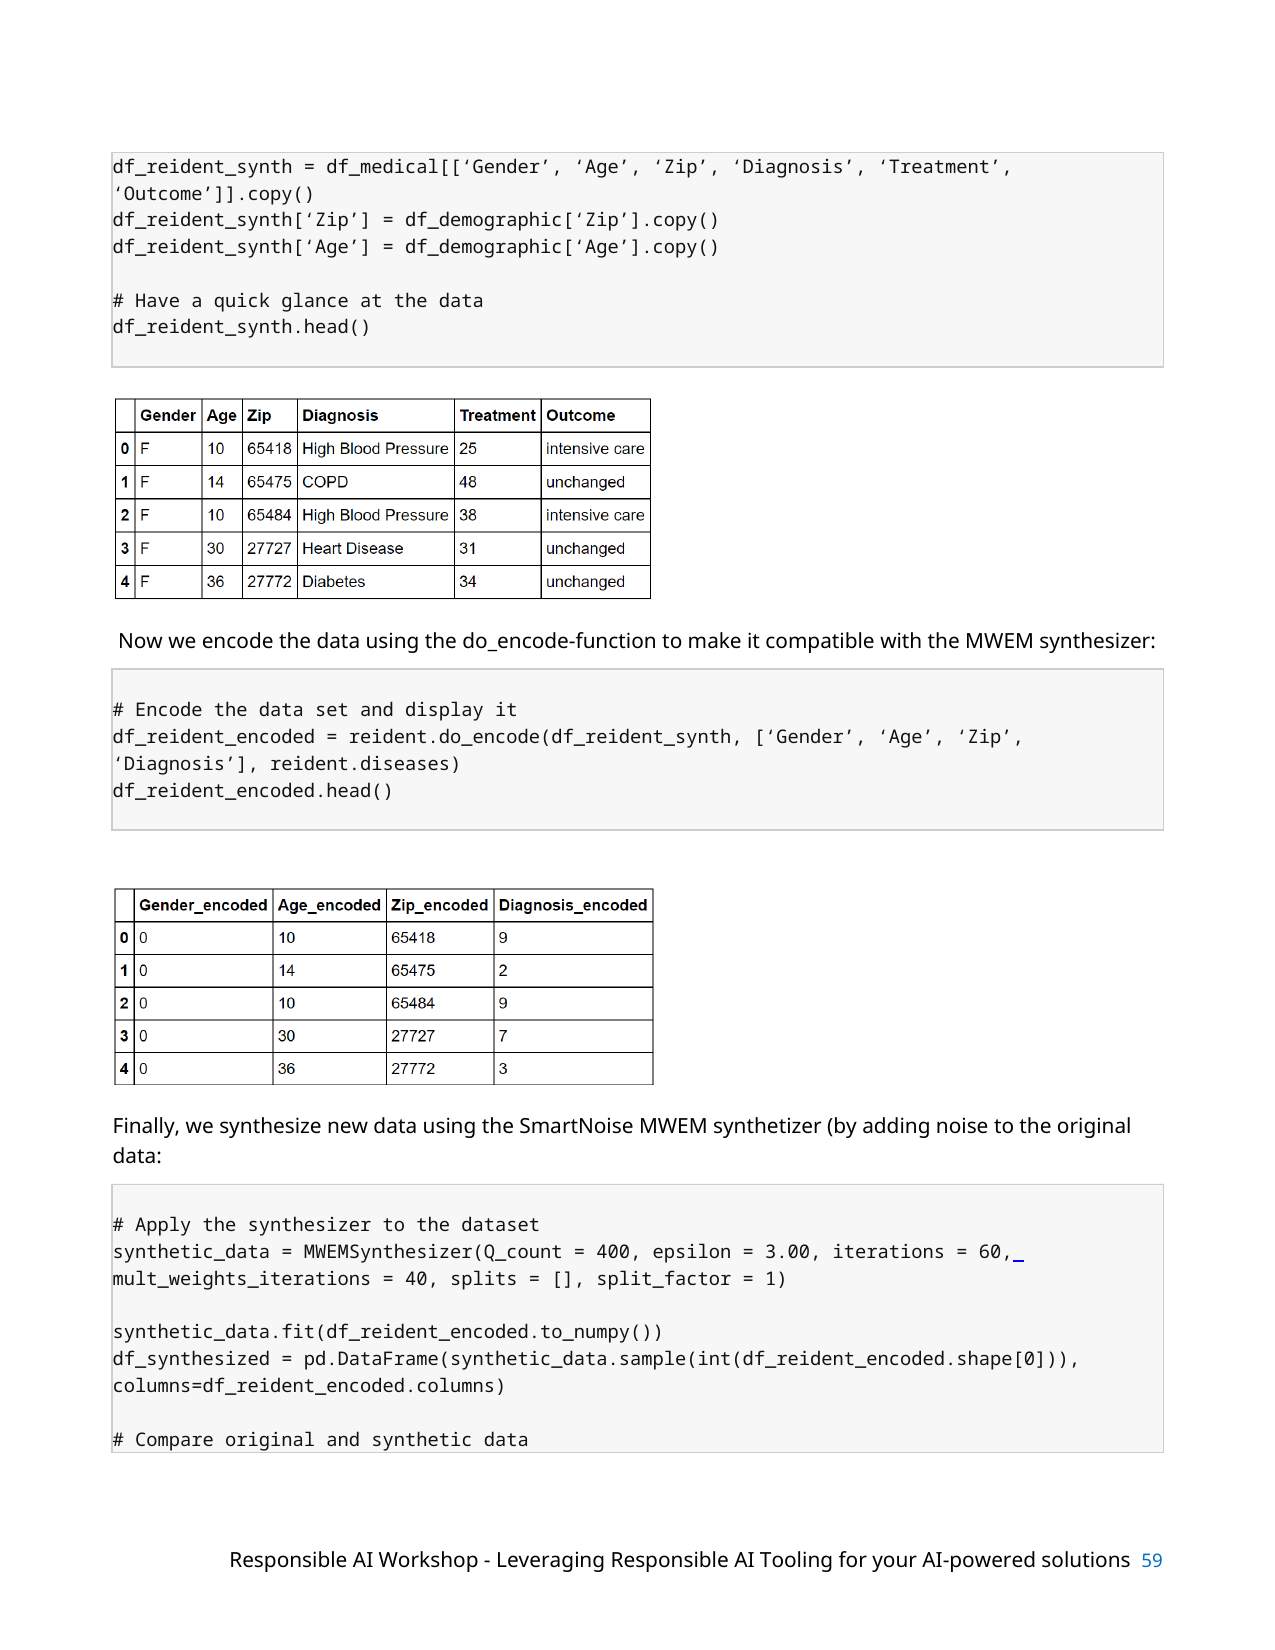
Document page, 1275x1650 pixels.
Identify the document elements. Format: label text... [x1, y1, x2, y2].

text df_reident_encoded.head() [113, 775, 1163, 802]
text # Have a quick glance at the data [113, 285, 1163, 312]
text Finally, we synthesize new data using the SmartNoise MWEM synthetizer (by adding noise to the original data: [112, 1111, 1162, 1169]
text df_reident_synth.head() [113, 312, 1163, 339]
text df_reident_synth[‘Zip’] = df_demographic[‘Zip’].copy() [113, 205, 1163, 232]
text # Apply the synthesizer to the dataset [113, 1210, 1163, 1237]
picture [112, 393, 654, 600]
text df_reident_encoded = reident.do_encode(df_reident_synth, [‘Gender’, ‘Age’, ‘Zip’, ‘Diagnosis’], reident.diseases) [113, 722, 1163, 775]
text synthetic_data = MWEMSynthesizer(Q_count = 400, epsilon = 3.00, iterations = 60, mult_weights_iterations = 40, splits = [], split_factor = 1) [113, 1237, 1163, 1291]
text df_reident_synth[‘Age’] = df_demographic[‘Age’].copy() [113, 232, 1163, 259]
text Now we encode the data using the do_encode-function to make it compatible with the MWEM synthesizer: [112, 626, 1162, 654]
text synthetic_data.fit(df_reident_encoded.to_numpy()) [113, 1317, 1163, 1344]
text # Compare original and synthetic data [113, 1424, 1163, 1452]
text df_reident_synth = df_medical[[‘Gender’, ‘Age’, ‘Zip’, ‘Diagnosis’, ‘Treatment’, ‘Outcome’]].copy() [113, 153, 1163, 205]
text # Encode the data set and display it [113, 695, 1163, 722]
picture [112, 886, 655, 1085]
text df_synthesized = pd.DataFrame(synthetic_data.sample(int(df_reident_encoded.shape[0])), columns=df_reident_encoded.columns) [113, 1344, 1163, 1398]
